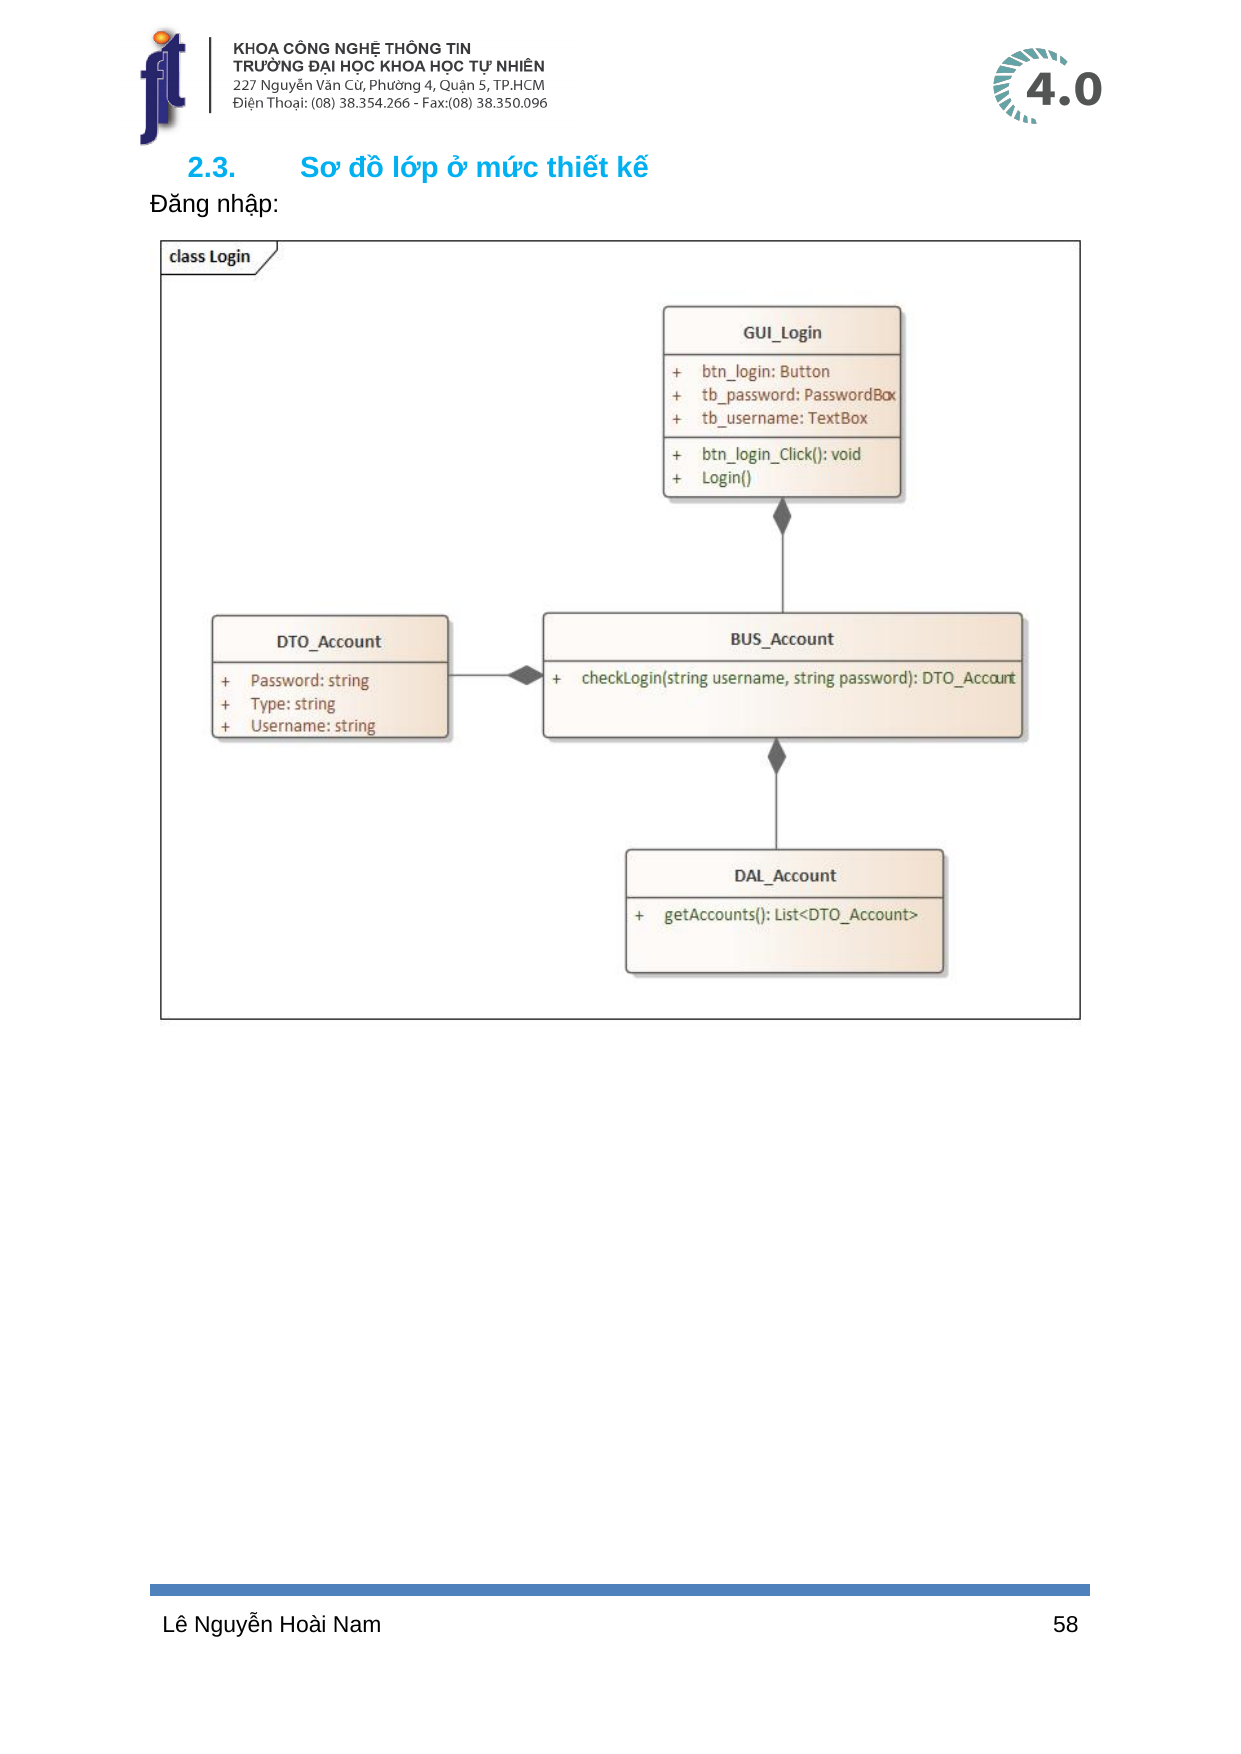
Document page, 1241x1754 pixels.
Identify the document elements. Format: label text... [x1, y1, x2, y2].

text Đăng nhập: [150, 188, 1090, 230]
picture [150, 230, 1090, 1029]
picture [985, 41, 1108, 127]
picture [117, 21, 580, 167]
subtitle Sơ đồ lớp ở mức thiết kế [187, 150, 1090, 183]
